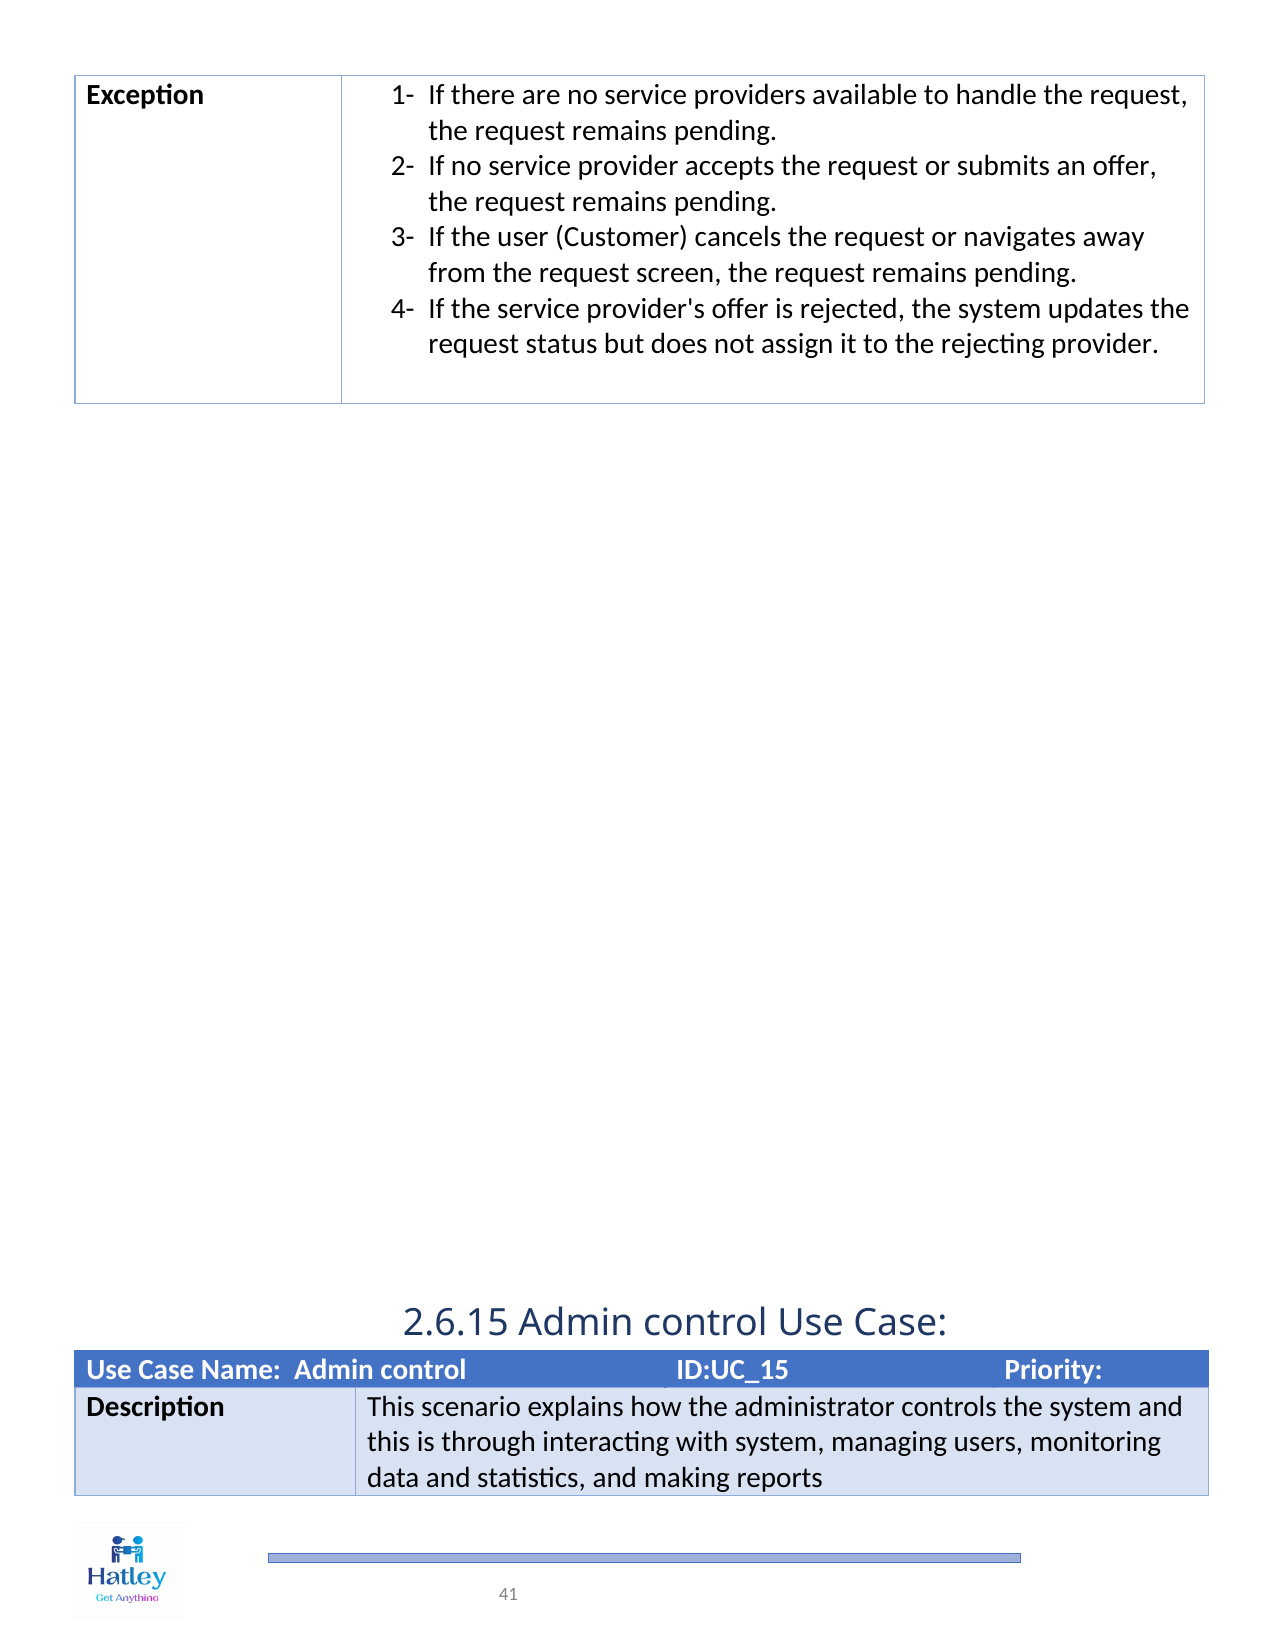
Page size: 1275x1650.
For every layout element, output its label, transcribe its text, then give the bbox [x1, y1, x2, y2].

table_header ID:UC_15 [666, 1351, 993, 1387]
picture [75, 1522, 185, 1618]
subtitle 2.6.15 Admin control Use Case: [75, 1295, 1200, 1346]
table_header Use Case Name: Admin control [76, 1351, 664, 1387]
table_cell Description [76, 1388, 355, 1495]
table_cell Exception [76, 76, 341, 403]
table_cell If there are no service providers available to handle the request, the request remains pending. If no service provider accepts the request or submits an offer, the request remains pending. If the user (Customer) cancels the request or navigates away from the request screen, the request remains pending. If the service provider's offer is rejected, the system updates the request status but does not assign it to the rejecting provider. [342, 76, 1204, 403]
table_cell This scenario explains how the administrator controls the system and this is through interacting with system, managing users, monitoring data and statistics, and making reports [356, 1388, 1208, 1495]
table_header Priority: [994, 1351, 1208, 1387]
